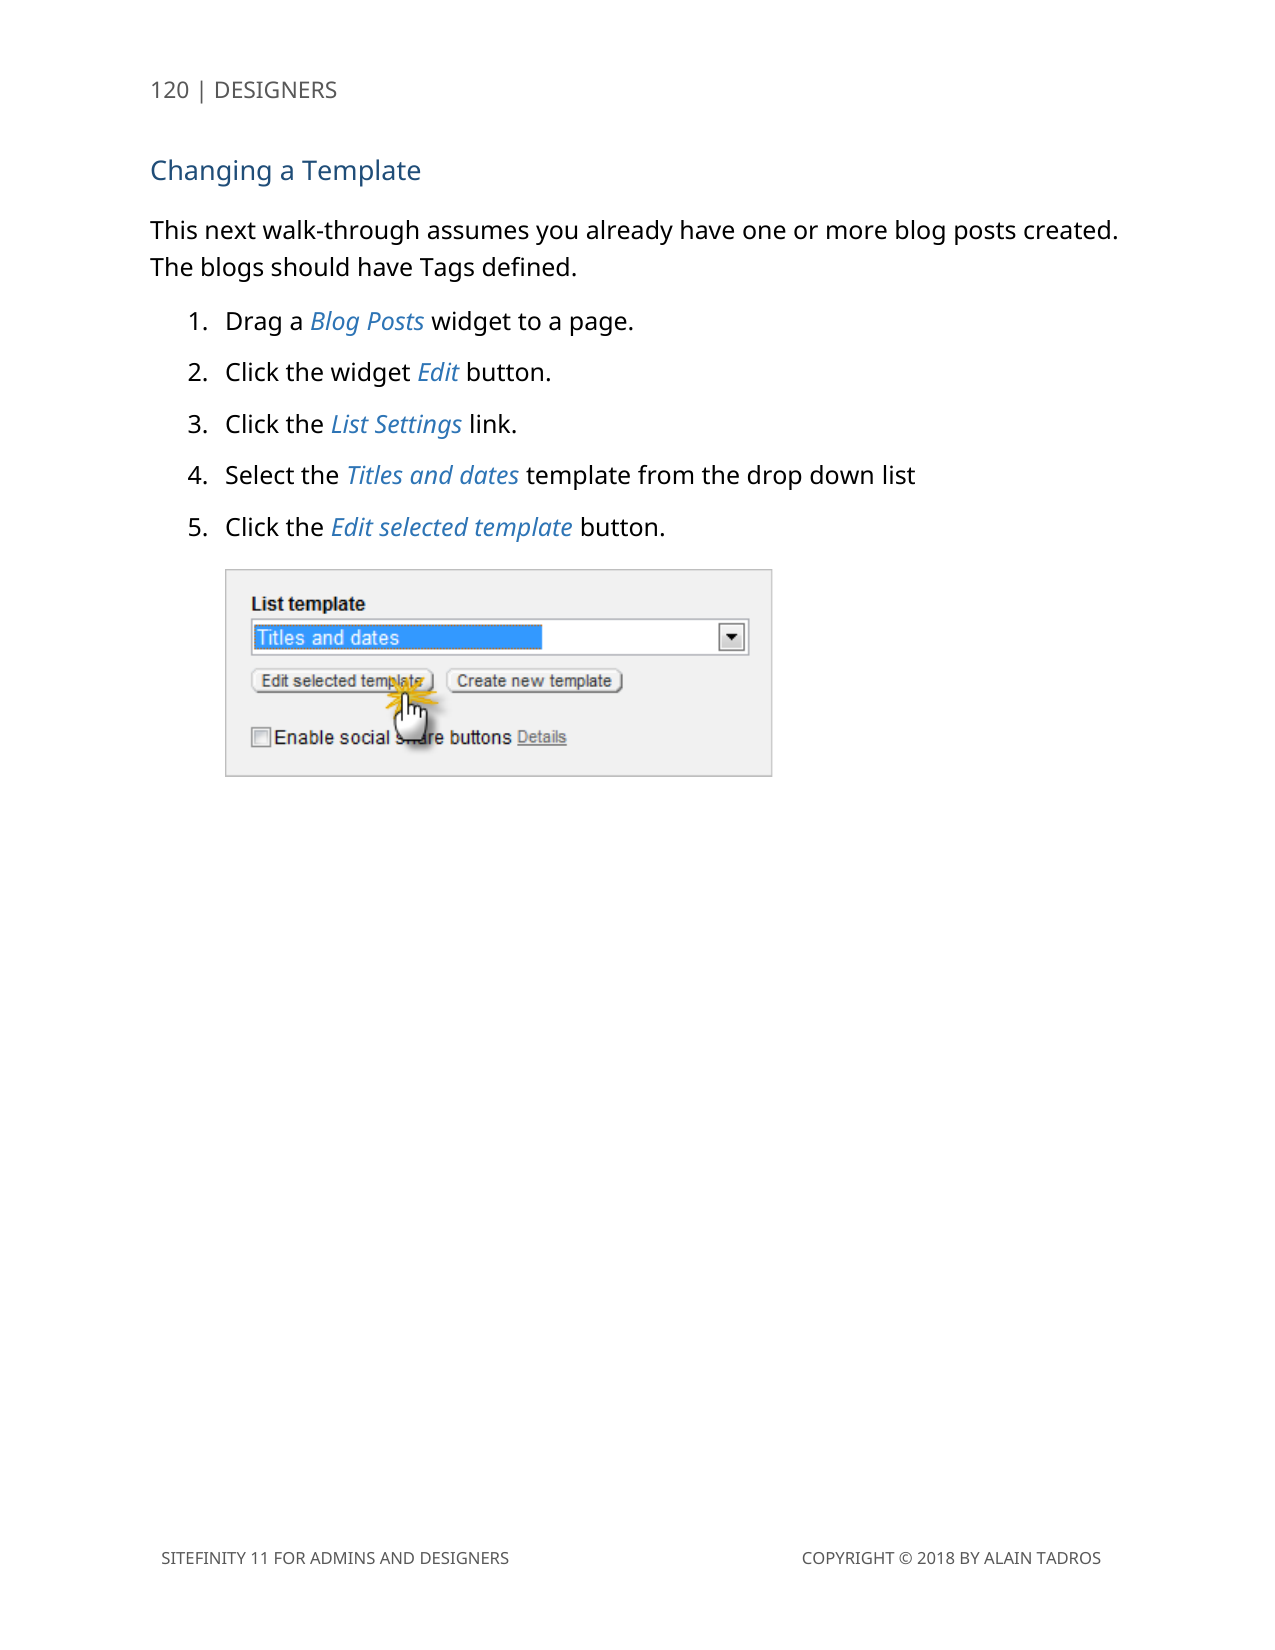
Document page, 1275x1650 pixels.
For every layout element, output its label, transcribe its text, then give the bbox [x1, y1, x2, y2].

list Drag a Blog Posts widget to a page. [187, 303, 1275, 337]
picture [225, 569, 773, 777]
text Changing a Template [150, 151, 1275, 188]
list Click the Edit selected template button. [187, 509, 1275, 543]
text This next walk-through assumes you already have one or more blog posts created. The blogs should have Tags defined. [150, 213, 1123, 284]
text 120 | DESIGNERS [150, 74, 1275, 106]
list Click the List Settings link. [187, 406, 1275, 440]
list Click the widget Edit button. [187, 355, 1275, 389]
list Select the Titles and dates template from the drop down list [187, 458, 1275, 492]
